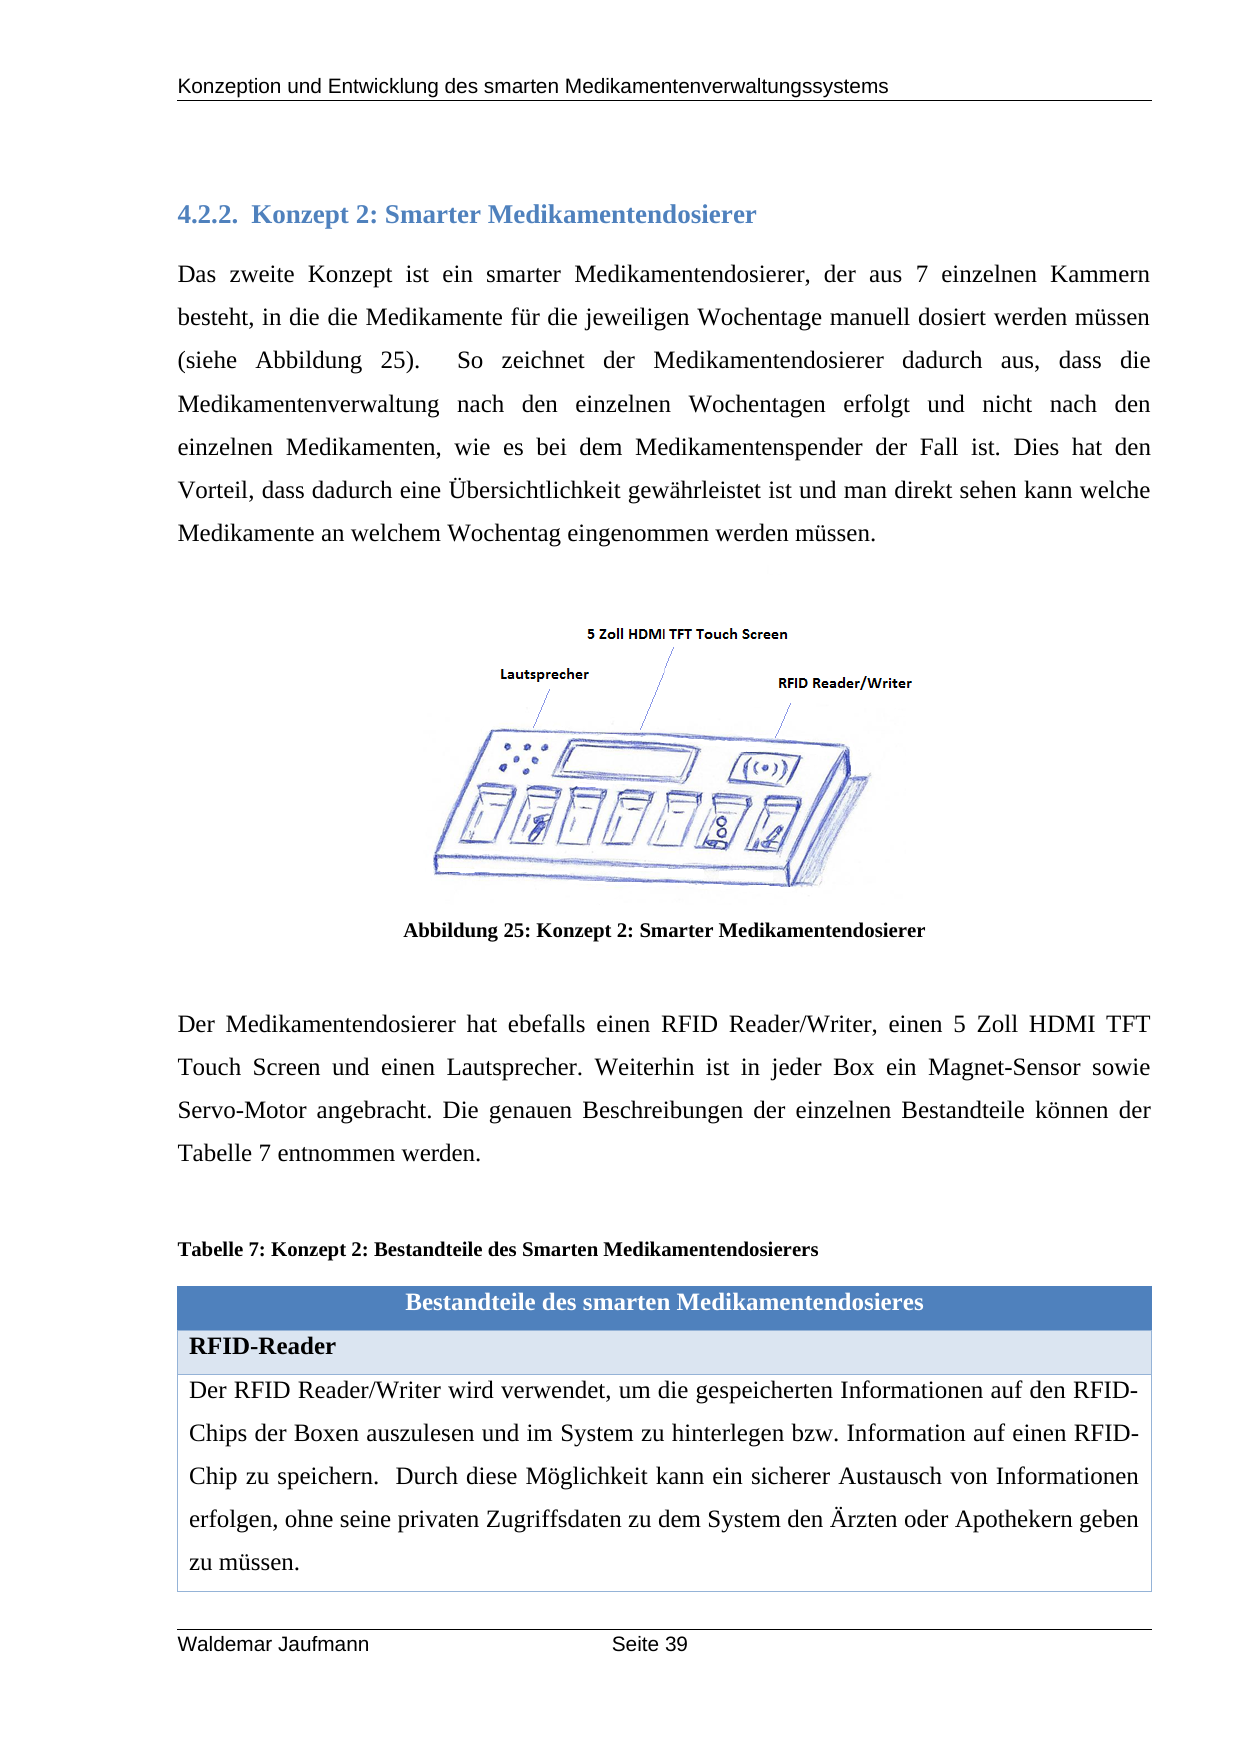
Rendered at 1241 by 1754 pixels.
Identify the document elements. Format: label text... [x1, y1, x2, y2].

table_header Bestandteile des smarten Medikamentendosieres [178, 1287, 1151, 1330]
subtitle Konzept 2: Smarter Medikamentendosierer [177, 197, 1152, 231]
text Abbildung 25: Konzept 2: Smarter Medikamentendosierer [177, 917, 1152, 942]
text Tabelle 7: Konzept 2: Bestandteile des Smarten Medikamentendosierers [177, 1237, 1152, 1261]
text Der Medikamentendosierer hat ebefalls einen RFID Reader/Writer, einen 5 Zoll HDMI TFT Touch Screen und einen Lautsprecher. Weiterhin ist in jeder Box ein Magnet-Sensor sowie Servo-Motor angebracht. Die genauen Beschreibungen der einzelnen Bestandteile können der Tabelle 7 entnommen werden. [177, 1009, 1152, 1167]
table_cell Der RFID Reader/Writer wird verwendet, um die gespeicherten Informationen auf den RFID-Chips der Boxen auszulesen und im System zu hinterlegen bzw. Information auf einen RFID-Chip zu speichern. Durch diese Möglichkeit kann ein sicherer Austausch von Informationen erfolgen, ohne seine privaten Zugriffsdaten zu dem System den Ärzten oder Apothekern geben zu müssen. [178, 1375, 1151, 1591]
table_cell RFID-Reader [178, 1331, 1151, 1374]
picture [386, 561, 943, 905]
text Das zweite Konzept ist ein smarter Medikamentendosierer, der aus 7 einzelnen Kammern besteht, in die die Medikamente für die jeweiligen Wochentage manuell dosiert werden müssen (siehe Abbildung 25). So zeichnet der Medikamentendosierer dadurch aus, dass die Medikamentenverwaltung nach den einzelnen Wochentagen erfolgt und nicht nach den einzelnen Medikamenten, wie es bei dem Medikamentenspender der Fall ist. Dies hat den Vorteil, dass dadurch eine Übersichtlichkeit gewährleistet ist und man direkt sehen kann welche Medikamente an welchem Wochentag eingenommen werden müssen. [177, 259, 1152, 547]
